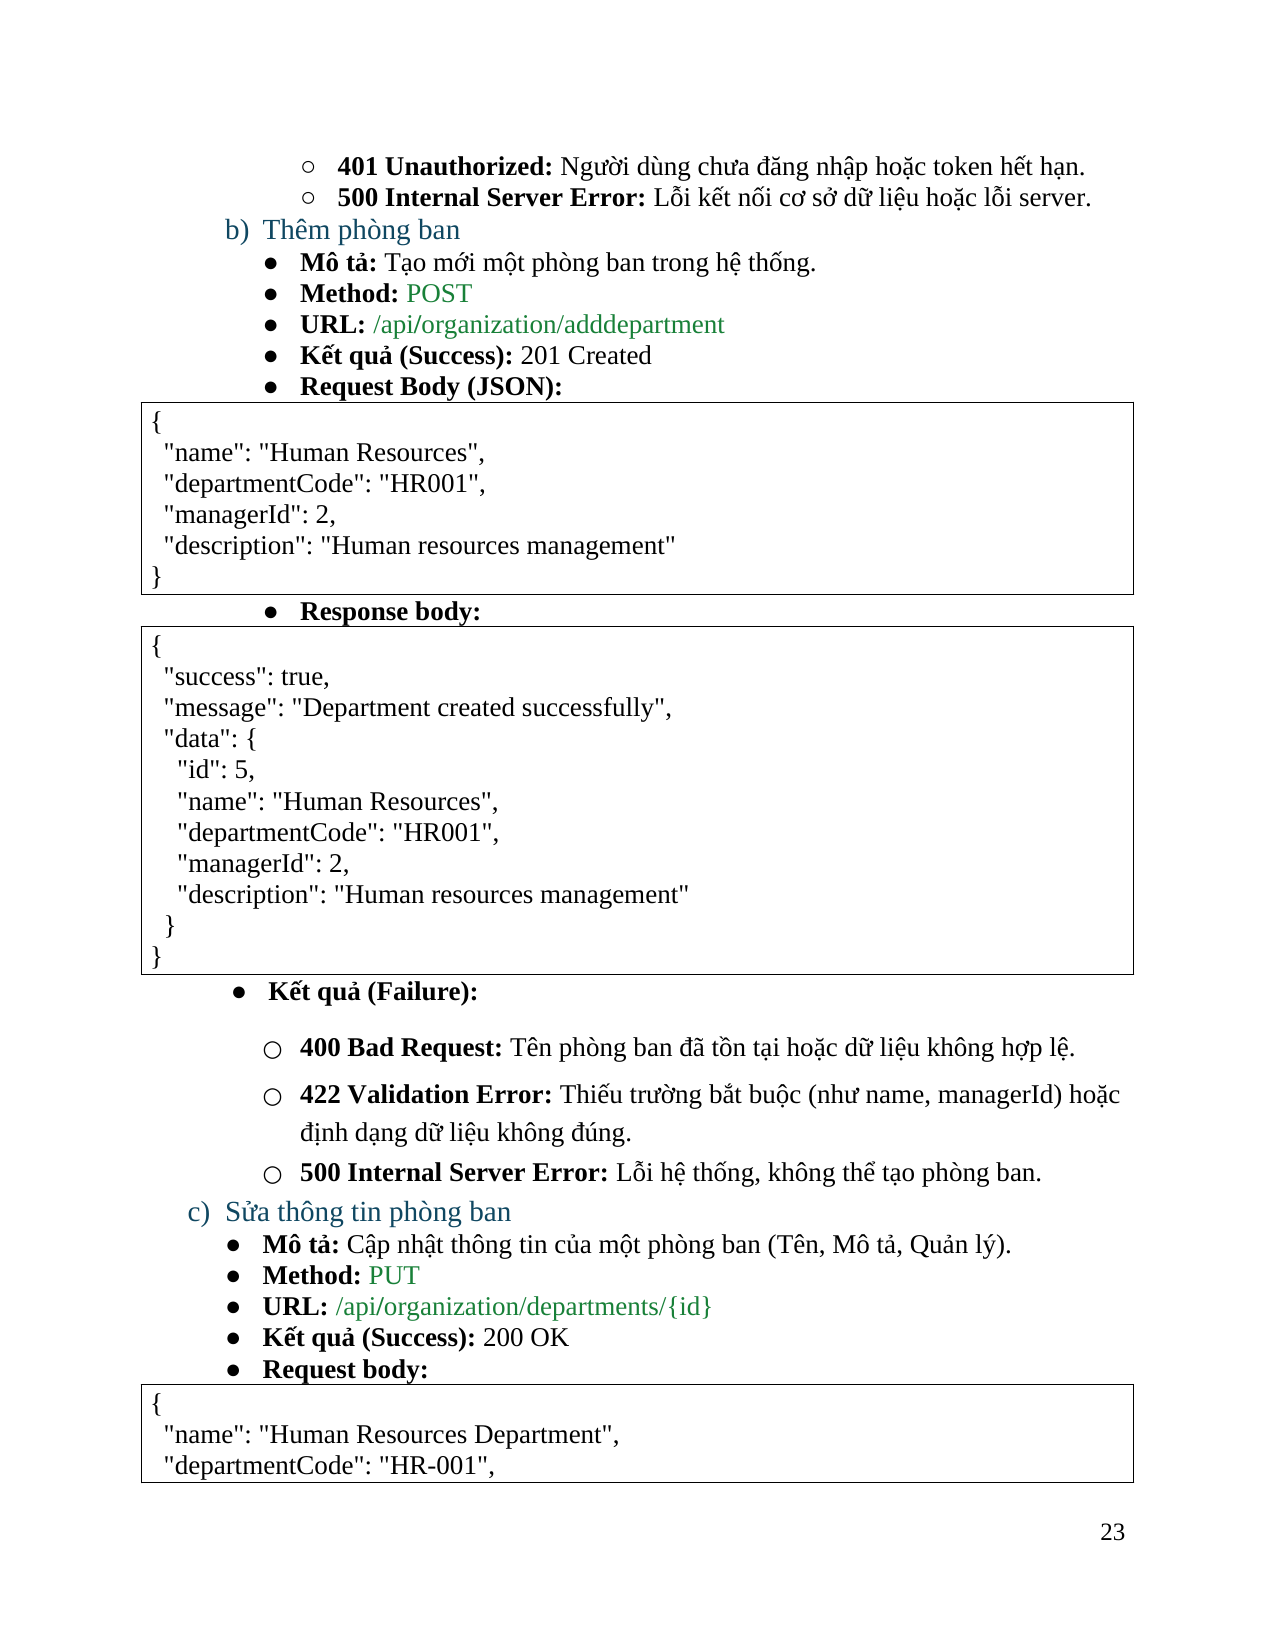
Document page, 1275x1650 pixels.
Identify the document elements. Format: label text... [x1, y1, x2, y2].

list Method: POST [262, 277, 1125, 308]
text } [150, 909, 1125, 937]
list Response body: [262, 595, 1125, 626]
list Kết quả (Failure): [231, 975, 1125, 1006]
list Kết quả (Success): 200 OK [225, 1322, 1125, 1353]
text { [142, 1385, 1133, 1418]
list Request Body (JSON): [262, 370, 1125, 402]
text "data": { [150, 722, 1125, 753]
subtitle Thêm phòng ban [225, 212, 1125, 246]
text { [142, 403, 1133, 436]
list Kết quả (Success): 201 Created [262, 339, 1125, 370]
text "message": "Department created successfully", [150, 691, 1125, 722]
list Mô tả: Tạo mới một phòng ban trong hệ thống. [262, 246, 1125, 277]
list URL: /api/organization/adddepartment [262, 308, 1125, 339]
list 422 Validation Error: Thiếu trường bắt buộc (như name, managerId) hoặc định dạng dữ liệu không đúng. [262, 1069, 1125, 1148]
text "success": true, [150, 660, 1125, 691]
text } [142, 557, 1133, 594]
list 500 Internal Server Error: Lỗi kết nối cơ sở dữ liệu hoặc lỗi server. [300, 181, 1125, 212]
text { [142, 627, 1133, 660]
text "departmentCode": "HR-001", [142, 1446, 1133, 1482]
list Request body: [225, 1353, 1125, 1384]
list 401 Unauthorized: Người dùng chưa đăng nhập hoặc token hết hạn. [300, 150, 1125, 181]
text "id": 5, [150, 753, 1125, 785]
list Method: PUT [225, 1259, 1125, 1290]
list URL: /api/organization/departments/{id} [225, 1290, 1125, 1322]
subtitle Sửa thông tin phòng ban [187, 1194, 1125, 1228]
text "managerId": 2, [150, 847, 1125, 878]
text "description": "Human resources management" [150, 878, 1125, 909]
text "name": "Human Resources Department", [150, 1418, 1125, 1446]
list Mô tả: Cập nhật thông tin của một phòng ban (Tên, Mô tả, Quản lý). [225, 1228, 1125, 1259]
text "managerId": 2, [150, 498, 1125, 529]
text "name": "Human Resources", [150, 436, 1125, 467]
text } [142, 937, 1133, 974]
list 400 Bad Request: Tên phòng ban đã tồn tại hoặc dữ liệu không hợp lệ. [262, 1022, 1125, 1069]
text "departmentCode": "HR001", [150, 816, 1125, 847]
text "departmentCode": "HR001", [150, 467, 1125, 498]
text "description": "Human resources management" [150, 529, 1125, 557]
text "name": "Human Resources", [150, 785, 1125, 816]
list 500 Internal Server Error: Lỗi hệ thống, không thể tạo phòng ban. [262, 1148, 1125, 1194]
